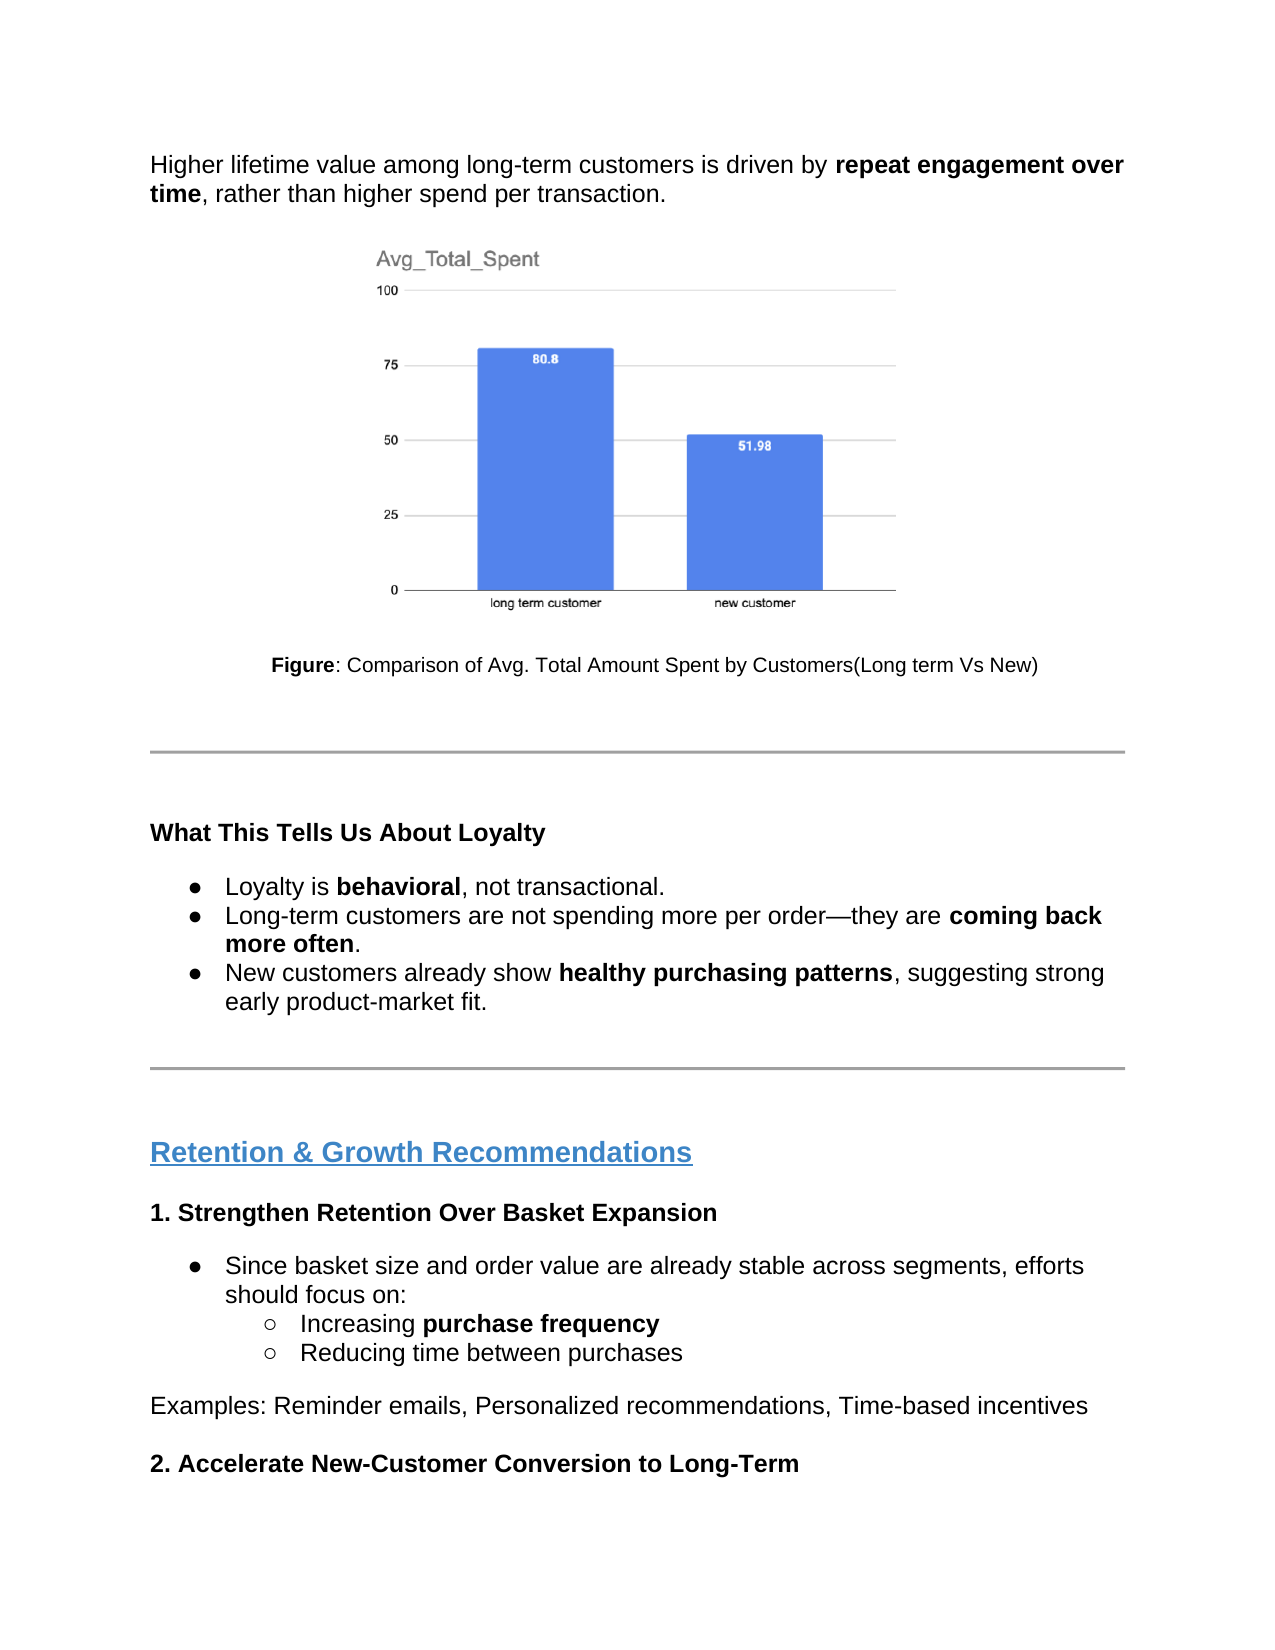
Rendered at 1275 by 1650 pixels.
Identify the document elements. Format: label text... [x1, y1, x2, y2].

list Reducing time between purchases [262, 1337, 1125, 1366]
list Long-term customers are not spending more per order—they are coming back more often. [187, 901, 1125, 958]
list Increasing purchase frequency [262, 1309, 1125, 1337]
text Examples: Reminder emails, Personalized recommendations, Time-based incentives [150, 1391, 1125, 1420]
subtitle 1. Strengthen Retention Over Basket Expansion [150, 1197, 1125, 1226]
list Since basket size and order value are already stable across segments, efforts should focus on: [187, 1251, 1125, 1309]
list Loyalty is behavioral, not transactional. [187, 872, 1125, 901]
picture [360, 232, 915, 628]
subtitle 2. Accelerate New-Customer Conversion to Long-Term [150, 1449, 1125, 1478]
list New customers already show healthy purchasing patterns, suggesting strong early product-market fit. [187, 958, 1125, 1042]
subtitle What This Tells Us About Loyalty [150, 818, 1125, 847]
text Figure: Comparison of Avg. Total Amount Spent by Customers(Long term Vs New) [150, 653, 1125, 677]
text Higher lifetime value among long-term customers is driven by repeat engagement over time, rather than higher spend per transaction. [150, 150, 1125, 207]
subtitle Retention & Growth Recommendations [150, 1135, 1125, 1168]
